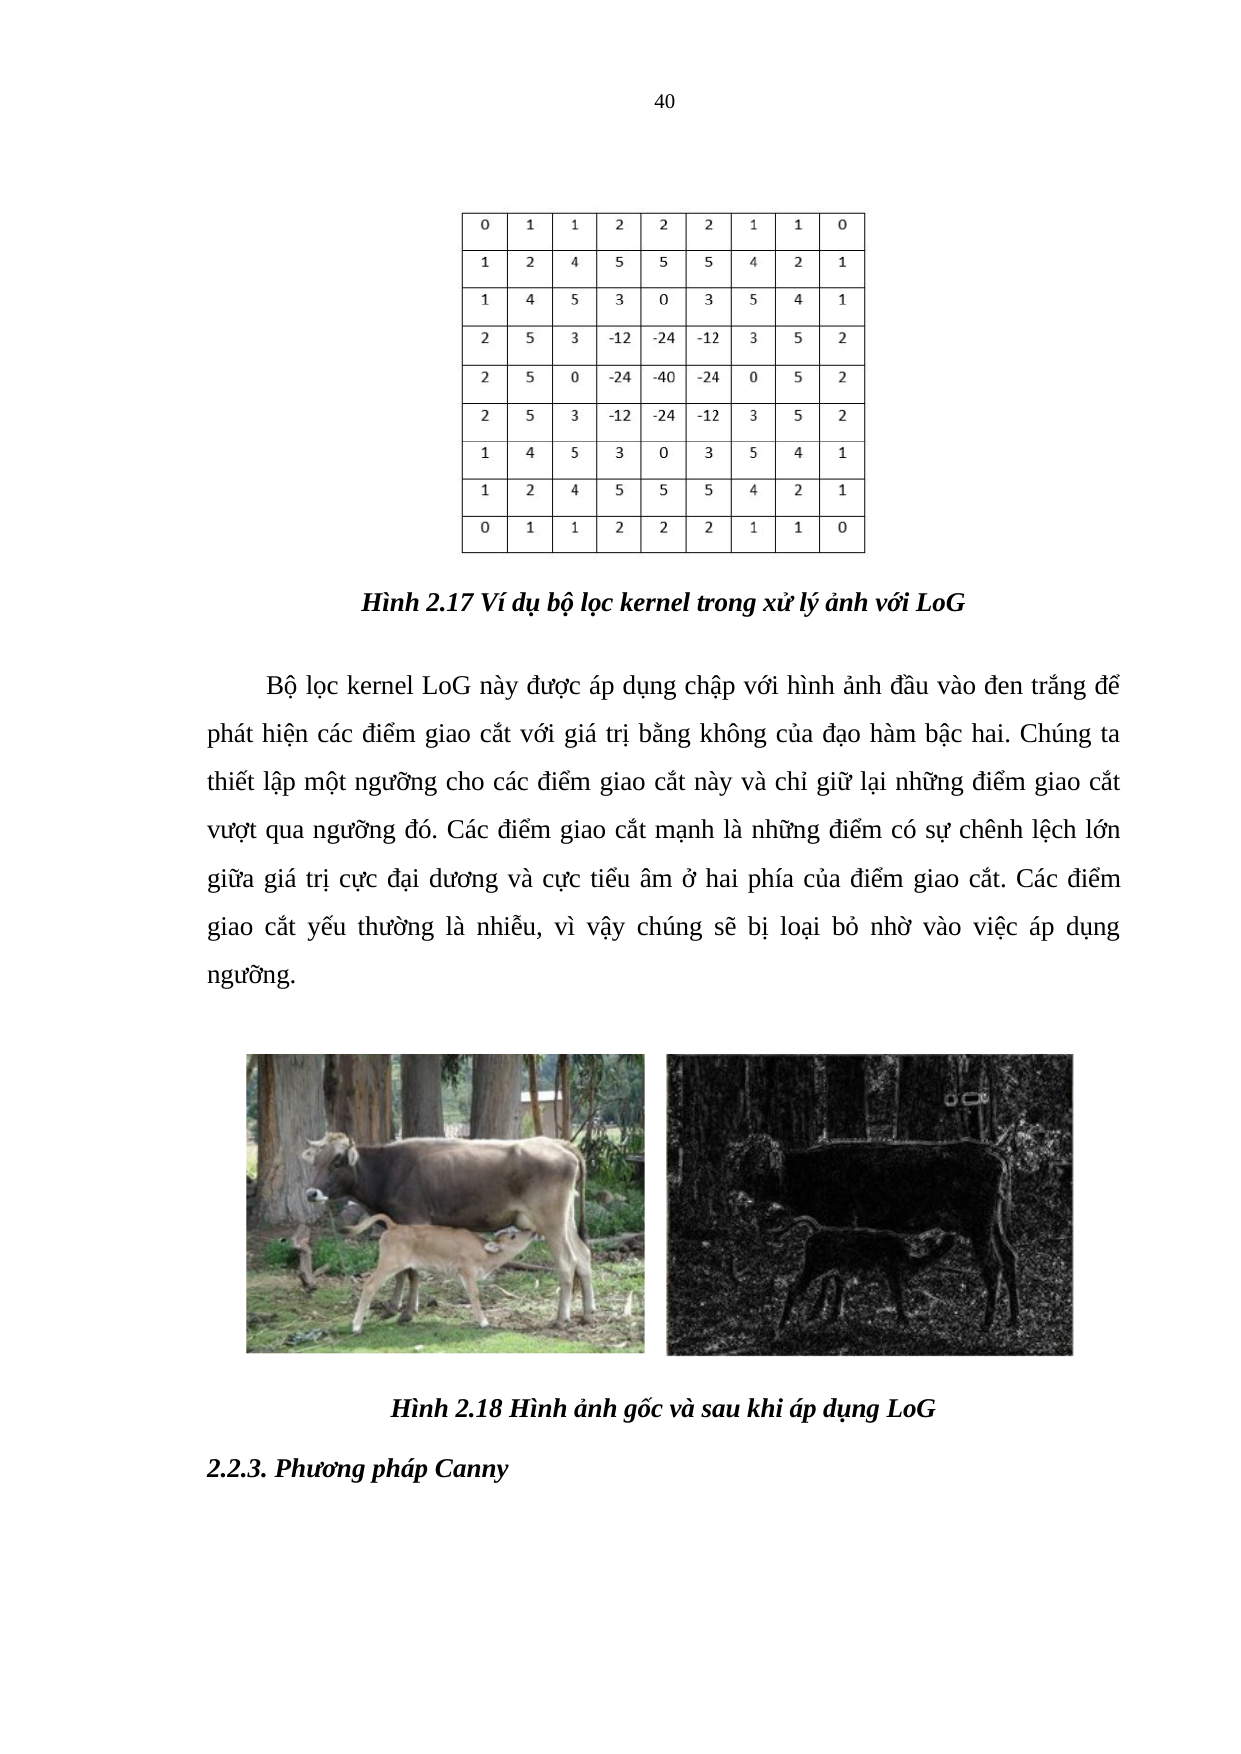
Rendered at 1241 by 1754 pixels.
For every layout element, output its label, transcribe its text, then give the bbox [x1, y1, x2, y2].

picture [454, 206, 875, 560]
picture [246, 1054, 1083, 1367]
text Hình 2.17 Ví dụ bộ lọc kernel trong xử lý ảnh với LoG [207, 586, 1122, 617]
subtitle 2.2.3. Phương pháp Canny [207, 1452, 1122, 1483]
text Bộ lọc kernel LoG này được áp dụng chập với hình ảnh đầu vào đen trắng để phát hiện các điểm giao cắt với giá trị bằng không của đạo hàm bậc hai. Chúng ta thiết lập một ngưỡng cho các điểm giao cắt này và chỉ giữ lại những điểm giao cắt vượt qua ngưỡng đó. Các điểm giao cắt mạnh là những điểm có sự chênh lệch lớn giữa giá trị cực đại dương và cực tiểu âm ở hai phía của điểm giao cắt. Các điểm giao cắt yếu thường là nhiễu, vì vậy chúng sẽ bị loại bỏ nhờ vào việc áp dụng ngưỡng. [207, 669, 1122, 989]
text Hình 2.18 Hình ảnh gốc và sau khi áp dụng LoG [207, 1393, 1122, 1424]
